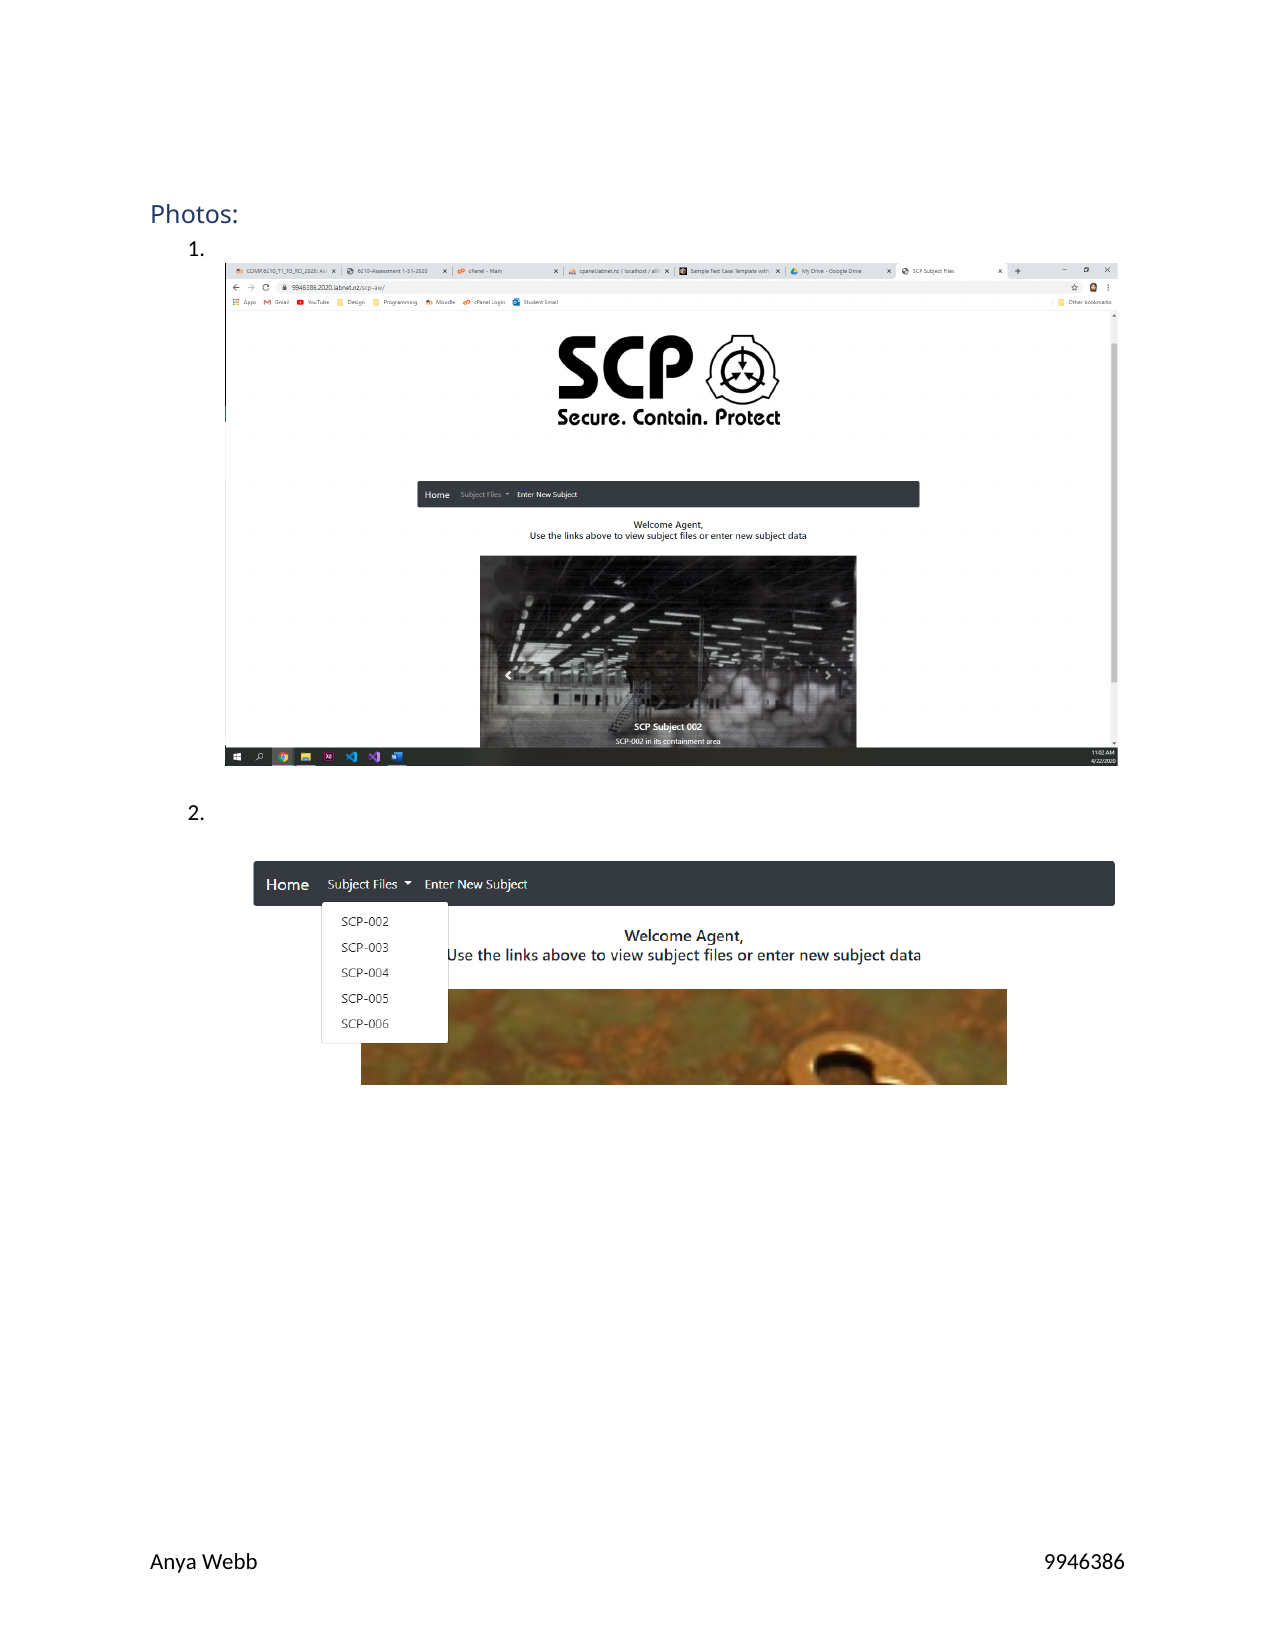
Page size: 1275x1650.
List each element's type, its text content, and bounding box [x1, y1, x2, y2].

picture [225, 263, 1118, 766]
picture [225, 828, 1141, 1085]
subtitle Photos: [150, 197, 1125, 231]
